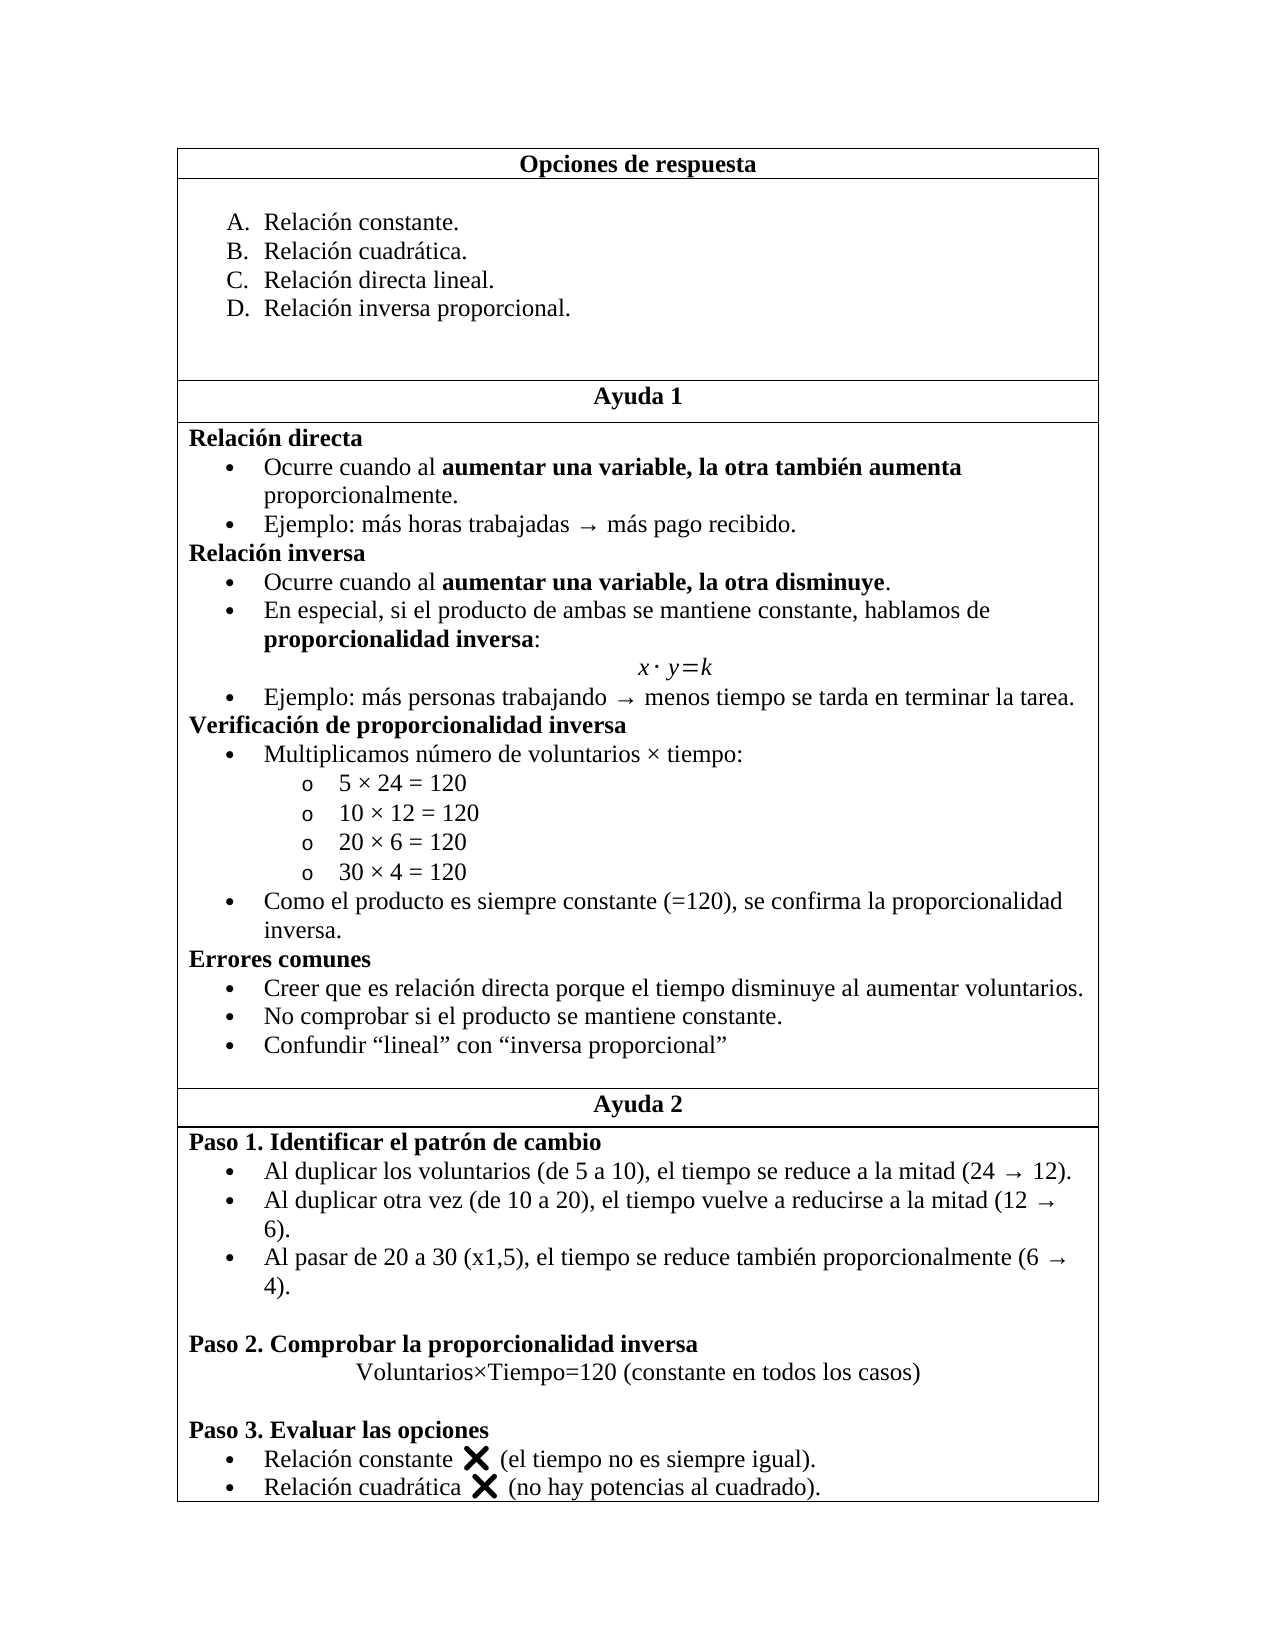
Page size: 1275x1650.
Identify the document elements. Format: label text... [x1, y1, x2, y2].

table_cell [178, 1128, 1098, 1501]
table_cell Ayuda 1 [178, 381, 1098, 422]
table_cell Opciones de respuesta [178, 149, 1098, 177]
table_cell Ayuda 2 [178, 1089, 1098, 1126]
table_cell Relación directa Ocurre cuando al aumentar una variable, la otra también aumenta proporcionalmente. Ejemplo: más horas trabajadas → más pago recibido. Relación inversa Ocurre cuando al aumentar una variable, la otra disminuye. En especial, si el producto de ambas se mantiene constante, hablamos de proporcionalidad inversa: Ejemplo: más personas trabajando → menos tiempo se tarda en terminar la tarea. Verificación de proporcionalidad inversa Multiplicamos número de voluntarios × tiempo: 5 × 24 = 120 10 × 12 = 120 20 × 6 = 120 30 × 4 = 120 Como el producto es siempre constante (=120), se confirma la proporcionalidad inversa. Errores comunes Creer que es relación directa porque el tiempo disminuye al aumentar voluntarios. No comprobar si el producto se mantiene constante. Confundir “lineal” con “inversa proporcional” [178, 423, 1098, 1088]
table_cell Relación constante. Relación cuadrática. Relación directa lineal. Relación inversa proporcional. [178, 179, 1098, 380]
